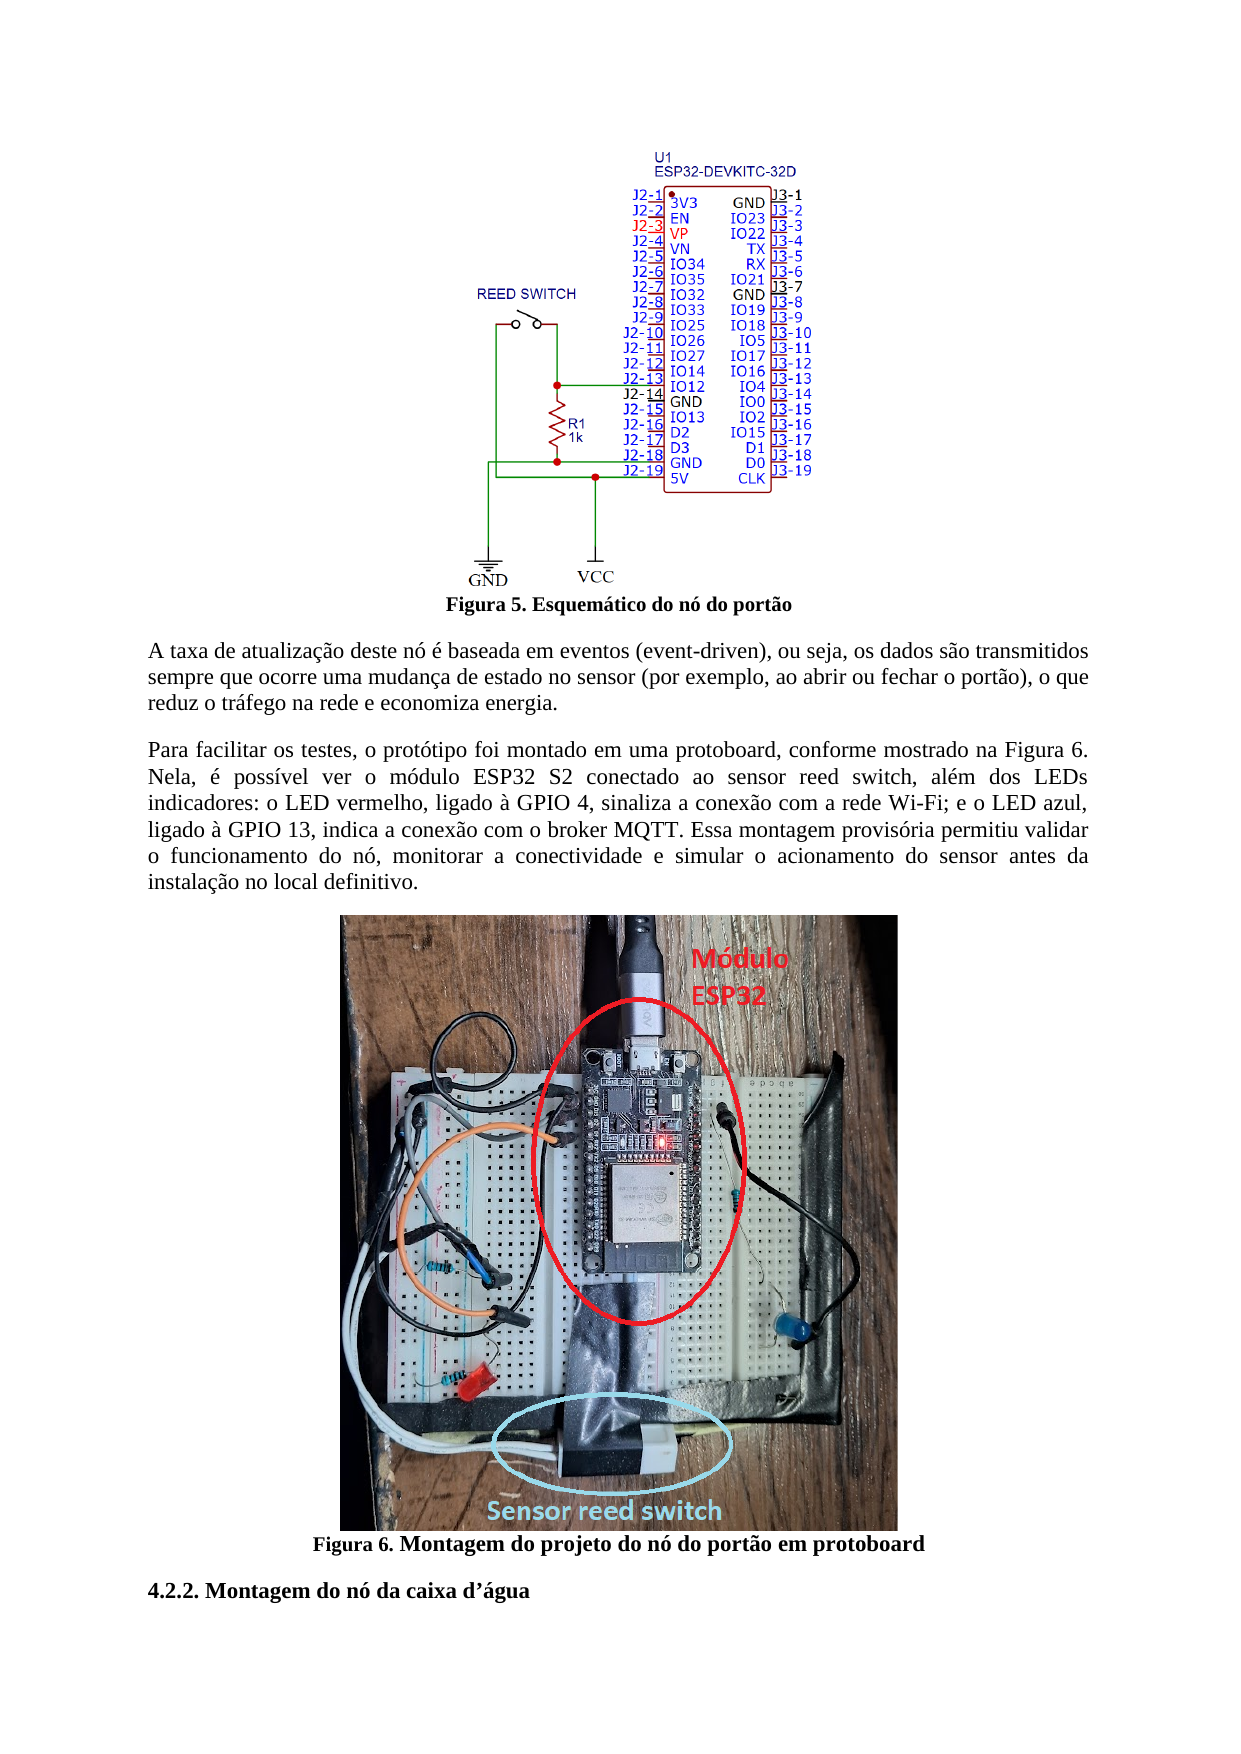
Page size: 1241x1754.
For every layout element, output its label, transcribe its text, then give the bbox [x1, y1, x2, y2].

text A taxa de atualização deste nó é baseada em eventos (event-driven), ou seja, os dados são transmitidos sempre que ocorre uma mudança de estado no sensor (por exemplo, ao abrir ou fechar o portão), o que reduz o tráfego na rede e economiza energia. [148, 637, 1090, 716]
text Figura 5. Esquemático do nó do portão [148, 592, 1090, 616]
picture [340, 915, 898, 1531]
text 4.2.2. Montagem do nó da caixa d’água [148, 1577, 1090, 1604]
picture [418, 150, 820, 592]
text Figura 6. Montagem do projeto do nó do portão em protoboard [148, 1530, 1090, 1557]
text Para facilitar os testes, o protótipo foi montado em uma protoboard, conforme mostrado na Figura 6. Nela, é possível ver o módulo ESP32 S2 conectado ao sensor reed switch, além dos LEDs indicadores: o LED vermelho, ligado à GPIO 4, sinaliza a conexão com a rede Wi-Fi; e o LED azul, ligado à GPIO 13, indica a conexão com o broker MQTT. Essa montagem provisória permitiu validar o funcionamento do nó, monitorar a conectividade e simular o acionamento do sensor antes da instalação no local definitivo. [148, 737, 1090, 895]
